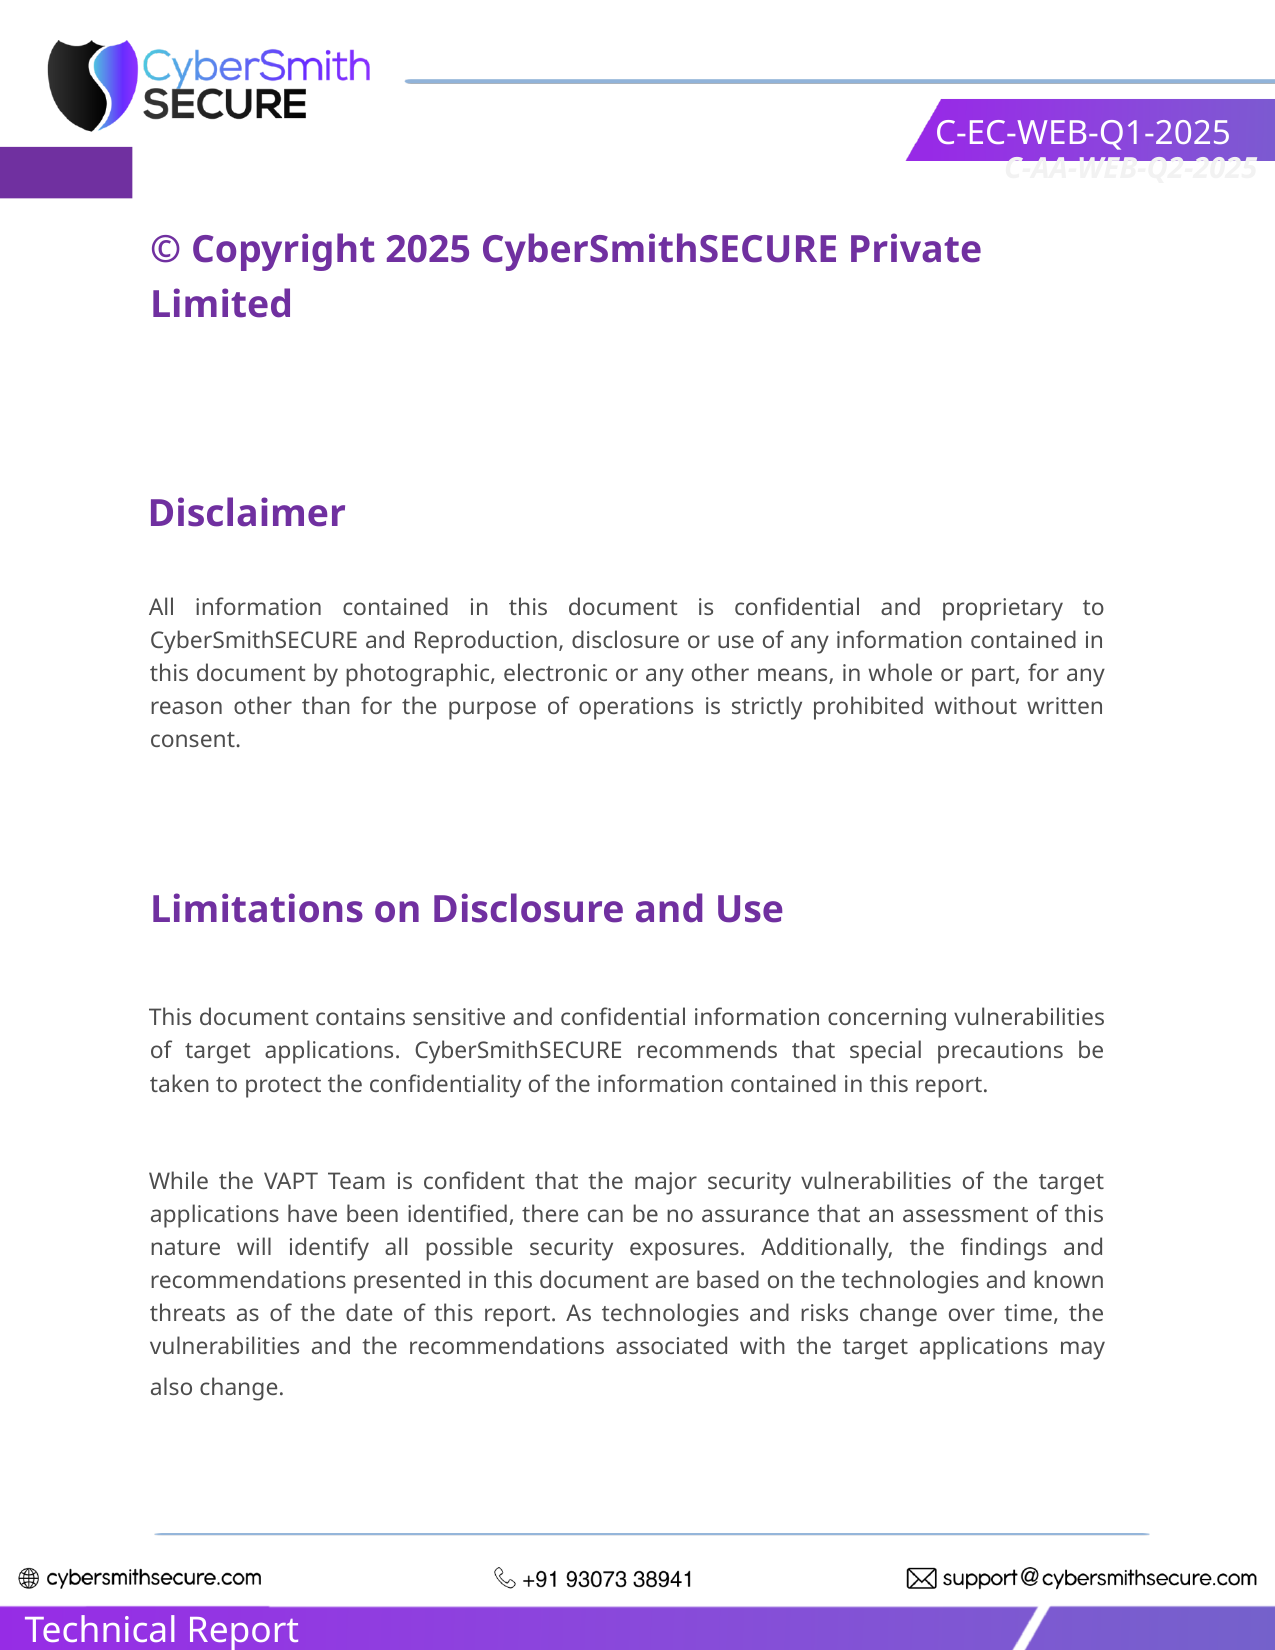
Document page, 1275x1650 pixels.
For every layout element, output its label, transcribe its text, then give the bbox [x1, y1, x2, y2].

text Disclaimer [147, 486, 1125, 537]
text Limitations on Disclosure and Use [150, 883, 1125, 934]
text © Copyright 2025 CyberSmithSECURE Private Limited [150, 222, 1125, 328]
text While the VAPT Team is confident that the major security vulnerabilities of the target applications have been identified, there can be no assurance that an assessment of this nature will identify all possible security exposures. Additionally, the findings and recommendations presented in this document are based on the technologies and known threats as of the date of this report. As technologies and risks change over time, the vulnerabilities and the recommendations associated with the target applications may also change. [148, 1165, 1105, 1403]
text This document contains sensitive and confidential information concerning vulnerabilities of target applications. CyberSmithSECURE recommends that special precautions be taken to protect the confidentiality of the information contained in this report. [148, 1001, 1105, 1099]
text All information contained in this document is confidential and proprietary to CyberSmithSECURE and Reproduction, disclosure or use of any information contained in this document by photographic, electronic or any other means, in whole or part, for any reason other than for the purpose of operations is strictly prohibited without written consent. [148, 591, 1105, 754]
picture [234, 1625, 245, 1640]
picture [47, 40, 1275, 161]
picture [0, 1533, 1275, 1650]
